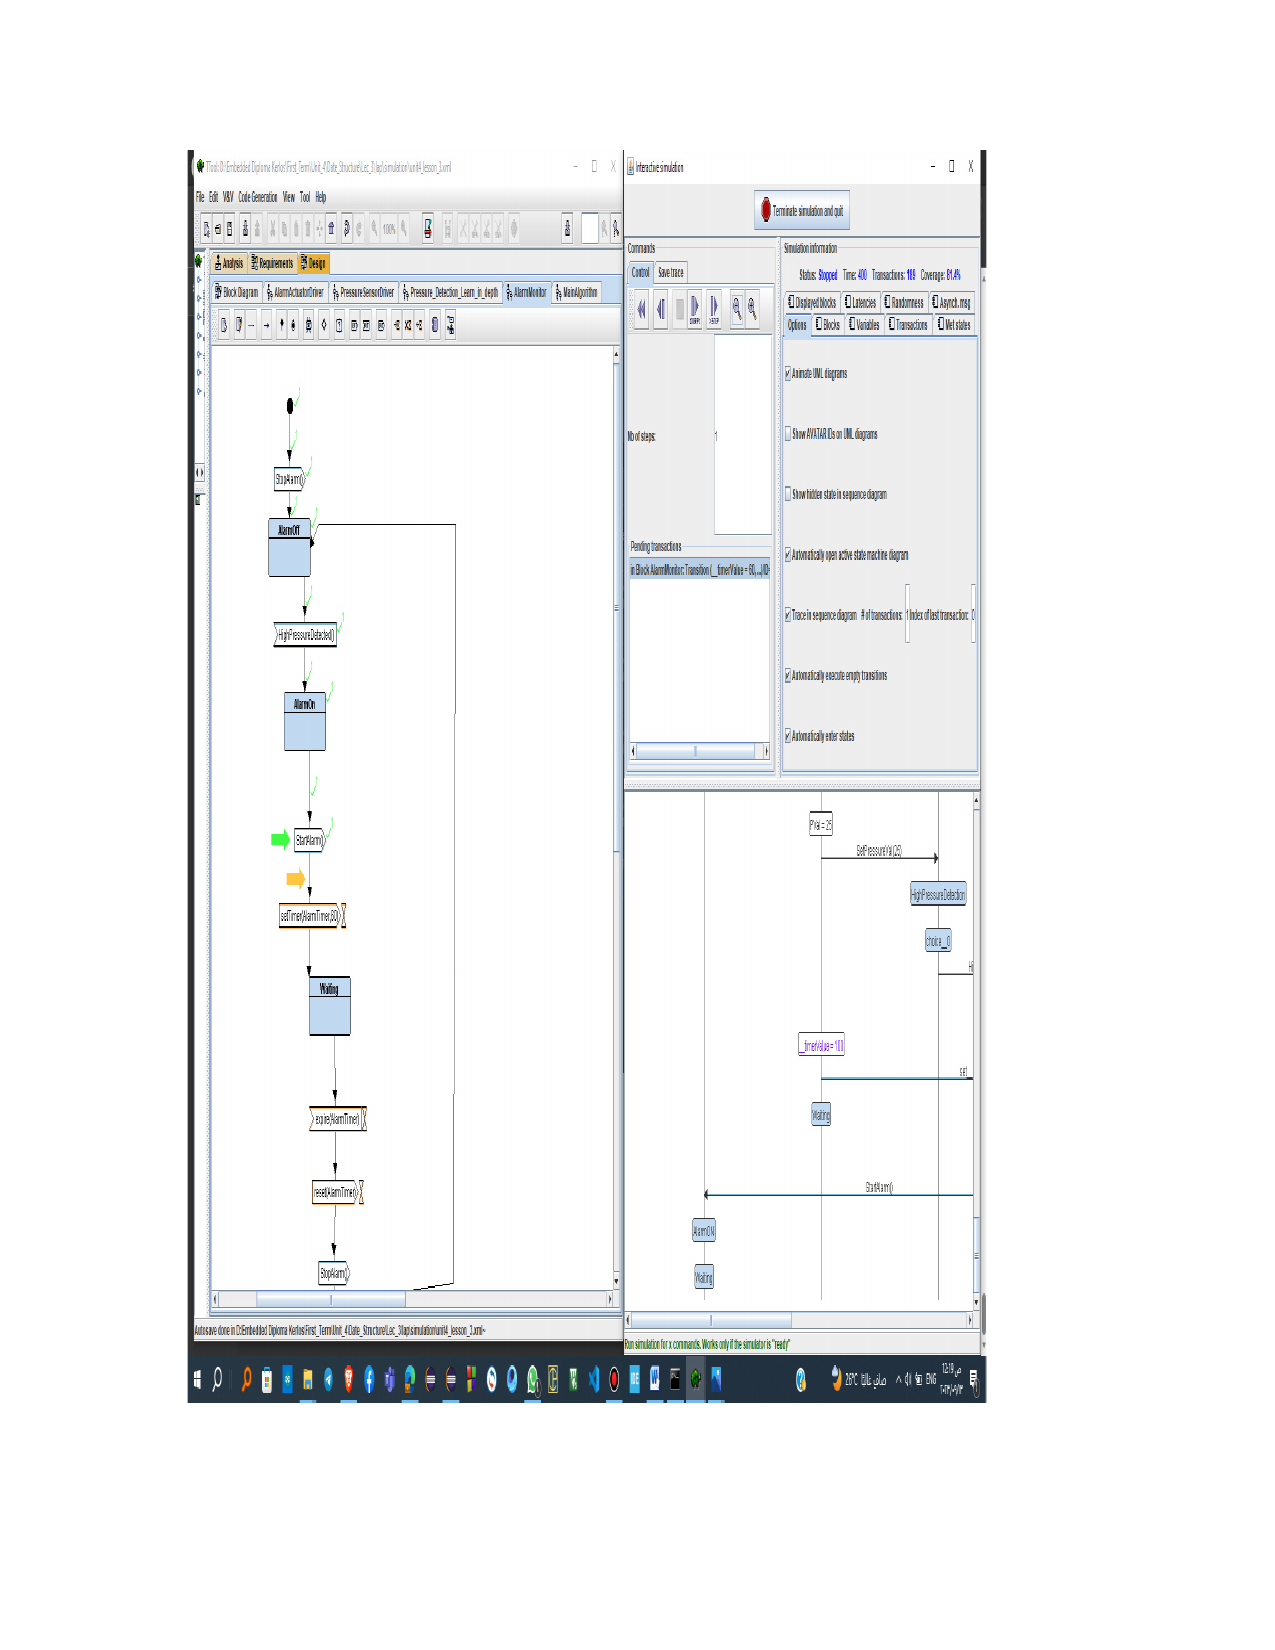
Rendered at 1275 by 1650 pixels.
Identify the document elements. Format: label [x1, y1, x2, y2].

picture [187, 150, 987, 1403]
